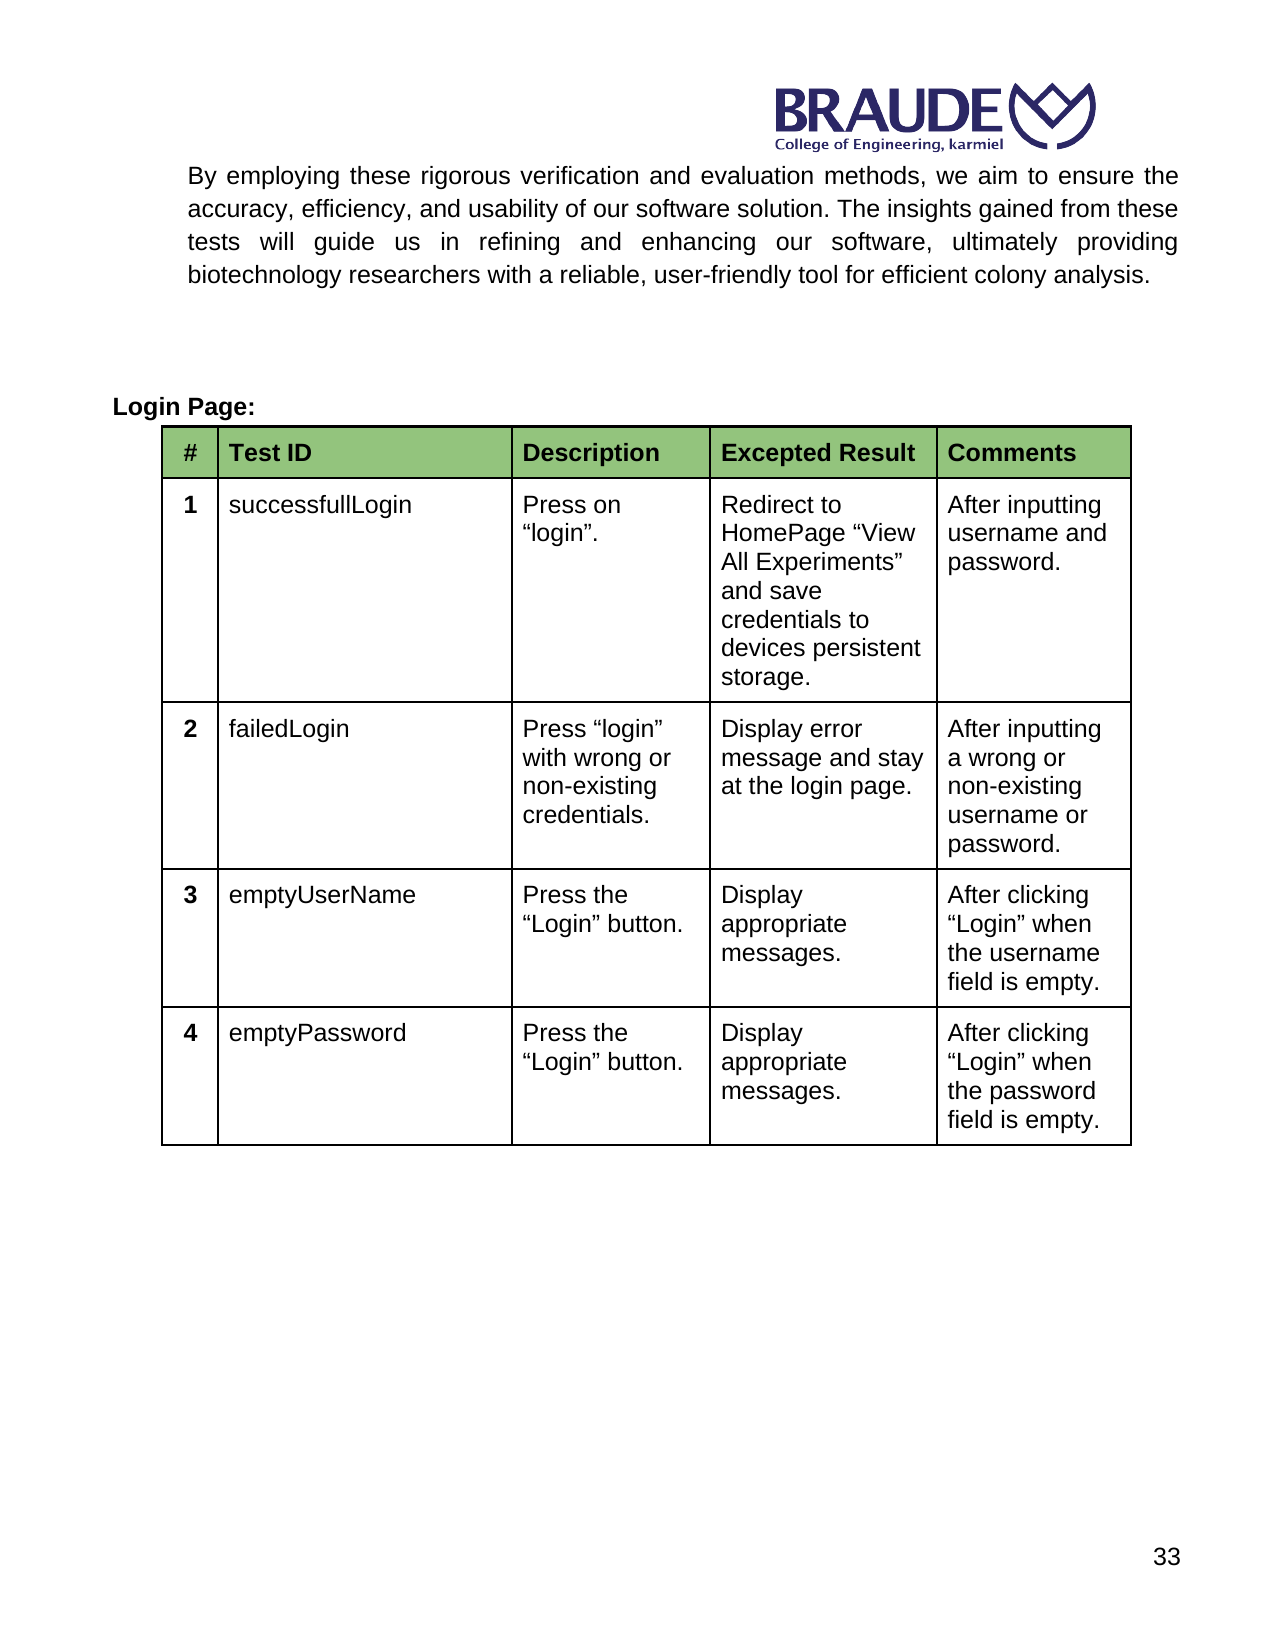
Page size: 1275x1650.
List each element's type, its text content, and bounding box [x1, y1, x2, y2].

table_cell Redirect to HomePage “View All Experiments” and save credentials to devices persistent storage. [711, 479, 936, 701]
table_cell failedLogin [219, 703, 511, 868]
table_cell Display appropriate messages. [711, 1008, 936, 1144]
table_cell Display appropriate messages. [711, 870, 936, 1006]
table_cell Press on “login”. [513, 479, 709, 701]
table_header Description [513, 428, 709, 477]
table_header # [163, 428, 217, 477]
table_cell emptyPassword [219, 1008, 511, 1144]
table_cell After inputting username and password. [938, 479, 1130, 701]
text Login Page: [112, 392, 1181, 421]
table_cell After inputting a wrong or non-existing username or password. [938, 703, 1130, 868]
table_header Excepted Result [711, 428, 936, 477]
table_cell successfullLogin [219, 479, 511, 701]
text By employing these rigorous verification and evaluation methods, we aim to ensure the accuracy, efficiency, and usability of our software solution. The insights gained from these tests will guide us in refining and enhancing our software, ultimately providing biotechnology researchers with a reliable, user-friendly tool for efficient colony analysis. [187, 161, 1181, 289]
table_cell emptyUserName [219, 870, 511, 1006]
table_header Comments [938, 428, 1130, 477]
table_cell 2 [163, 703, 217, 868]
table_cell 4 [163, 1008, 217, 1144]
table_cell 3 [163, 870, 217, 1006]
table_cell Press the “Login” button. [513, 870, 709, 1006]
table_cell After clicking “Login” when the password field is empty. [938, 1008, 1130, 1144]
table_cell Press the “Login” button. [513, 1008, 709, 1144]
table_cell Press “login” with wrong or non-existing credentials. [513, 703, 709, 868]
table_cell Display error message and stay at the login page. [711, 703, 936, 868]
table_cell 1 [163, 479, 217, 701]
table_header Test ID [219, 428, 511, 477]
picture [757, 75, 1106, 157]
table_cell After clicking “Login” when the username field is empty. [938, 870, 1130, 1006]
